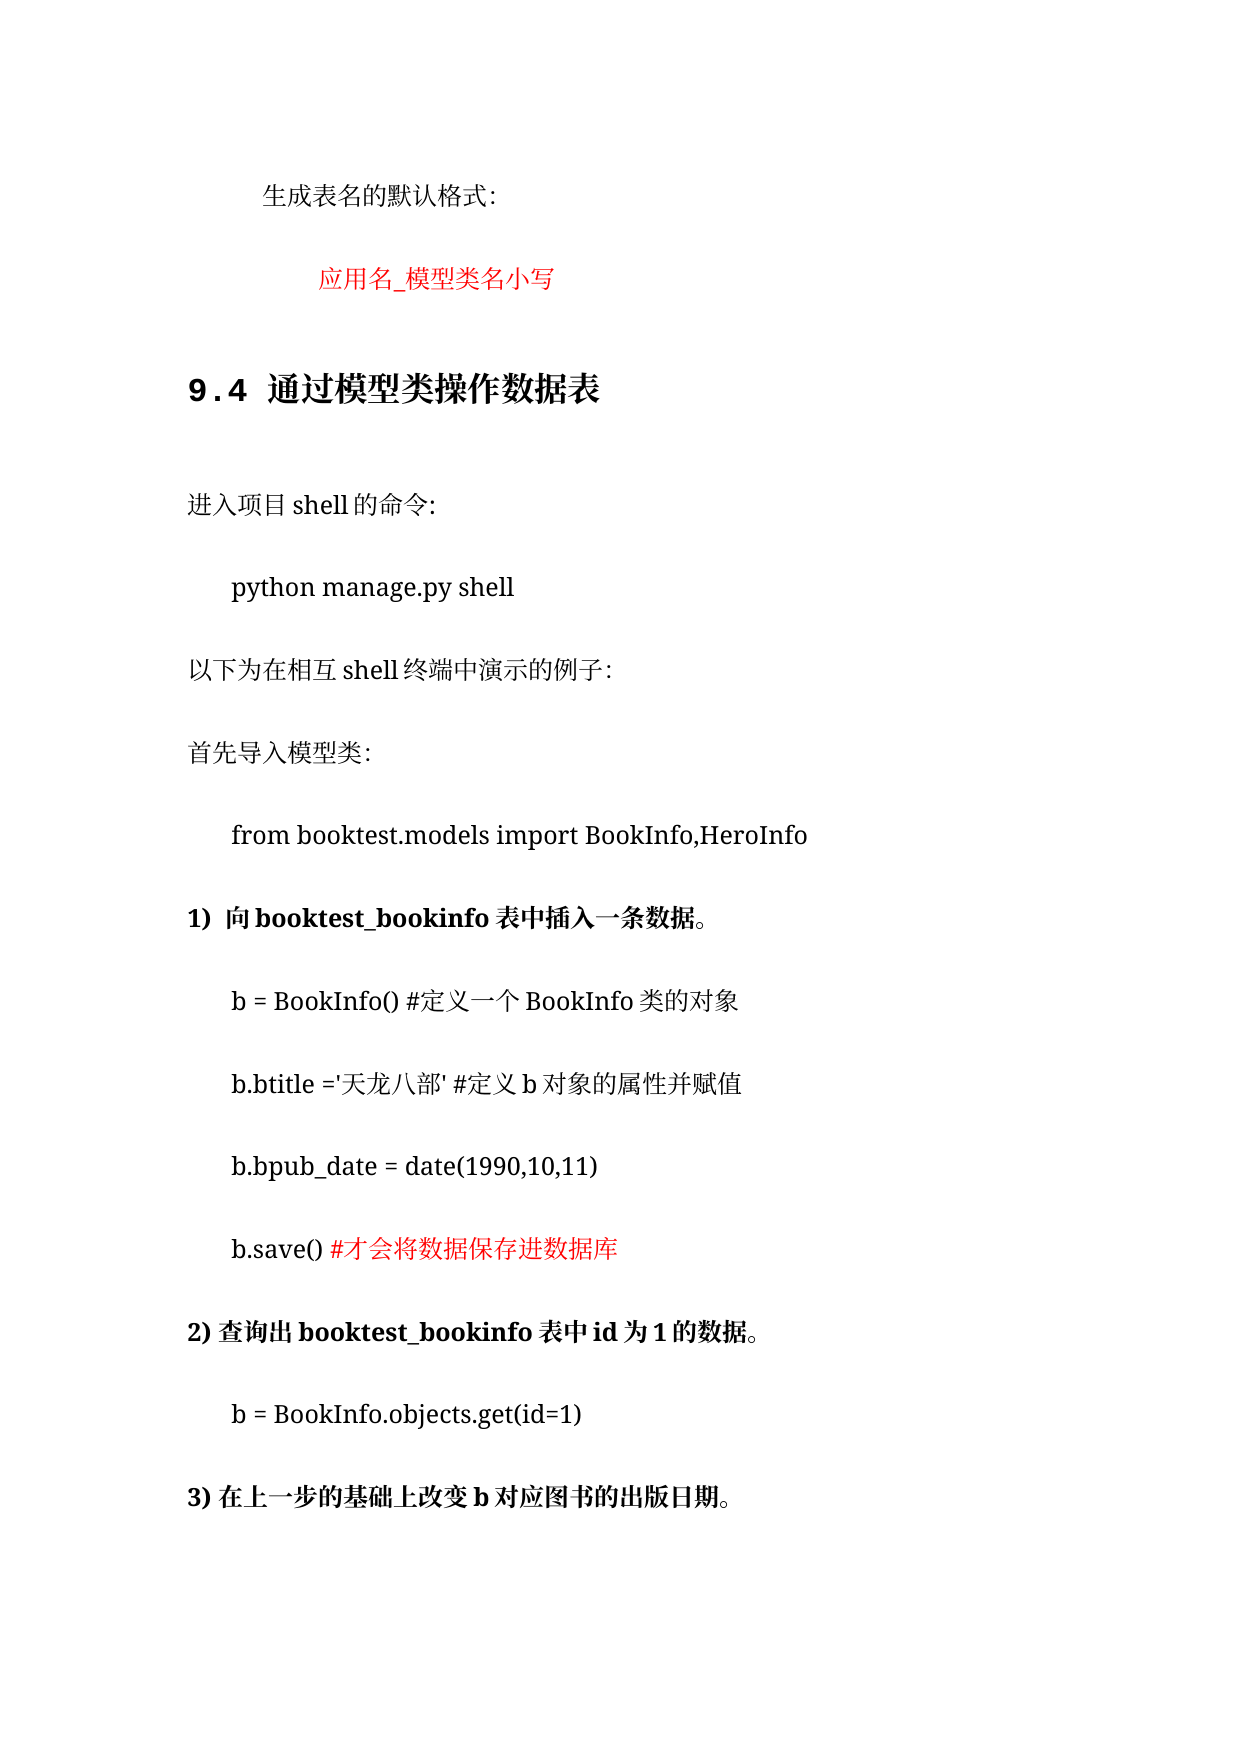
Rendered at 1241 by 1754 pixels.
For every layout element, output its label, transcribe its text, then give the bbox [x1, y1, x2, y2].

text b.save() #才会将数据保存进数据库 [187, 1215, 1053, 1280]
text 进入项目shell的命令: [187, 471, 1053, 536]
text python manage.py shell [187, 554, 1053, 619]
text 以下为在相互shell终端中演示的例子： [187, 636, 1053, 701]
list 向booktest_bookinfo表中插入一条数据。 [187, 884, 1053, 949]
text 首先导入模型类： [187, 719, 1053, 784]
text 生成表名的默认格式： [219, 162, 1053, 227]
subtitle 9.4 通过模型类操作数据表 [187, 355, 1053, 420]
text b = BookInfo() #定义一个BookInfo类的对象 [187, 967, 1053, 1032]
text from booktest.models import BookInfo,HeroInfo [187, 802, 1053, 867]
text b.bpub_date = date(1990,10,11) [187, 1133, 1053, 1198]
text 2) 查询出booktest_bookinfo表中id为1的数据。 [187, 1298, 1053, 1363]
text b.btitle ='天龙八部' #定义b对象的属性并赋值 [187, 1050, 1053, 1115]
text 3) 在上一步的基础上改变b对应图书的出版日期。 [187, 1463, 1053, 1528]
text b = BookInfo.objects.get(id=1) [187, 1381, 1053, 1446]
text 应用名_模型类名小写 [275, 245, 1053, 310]
